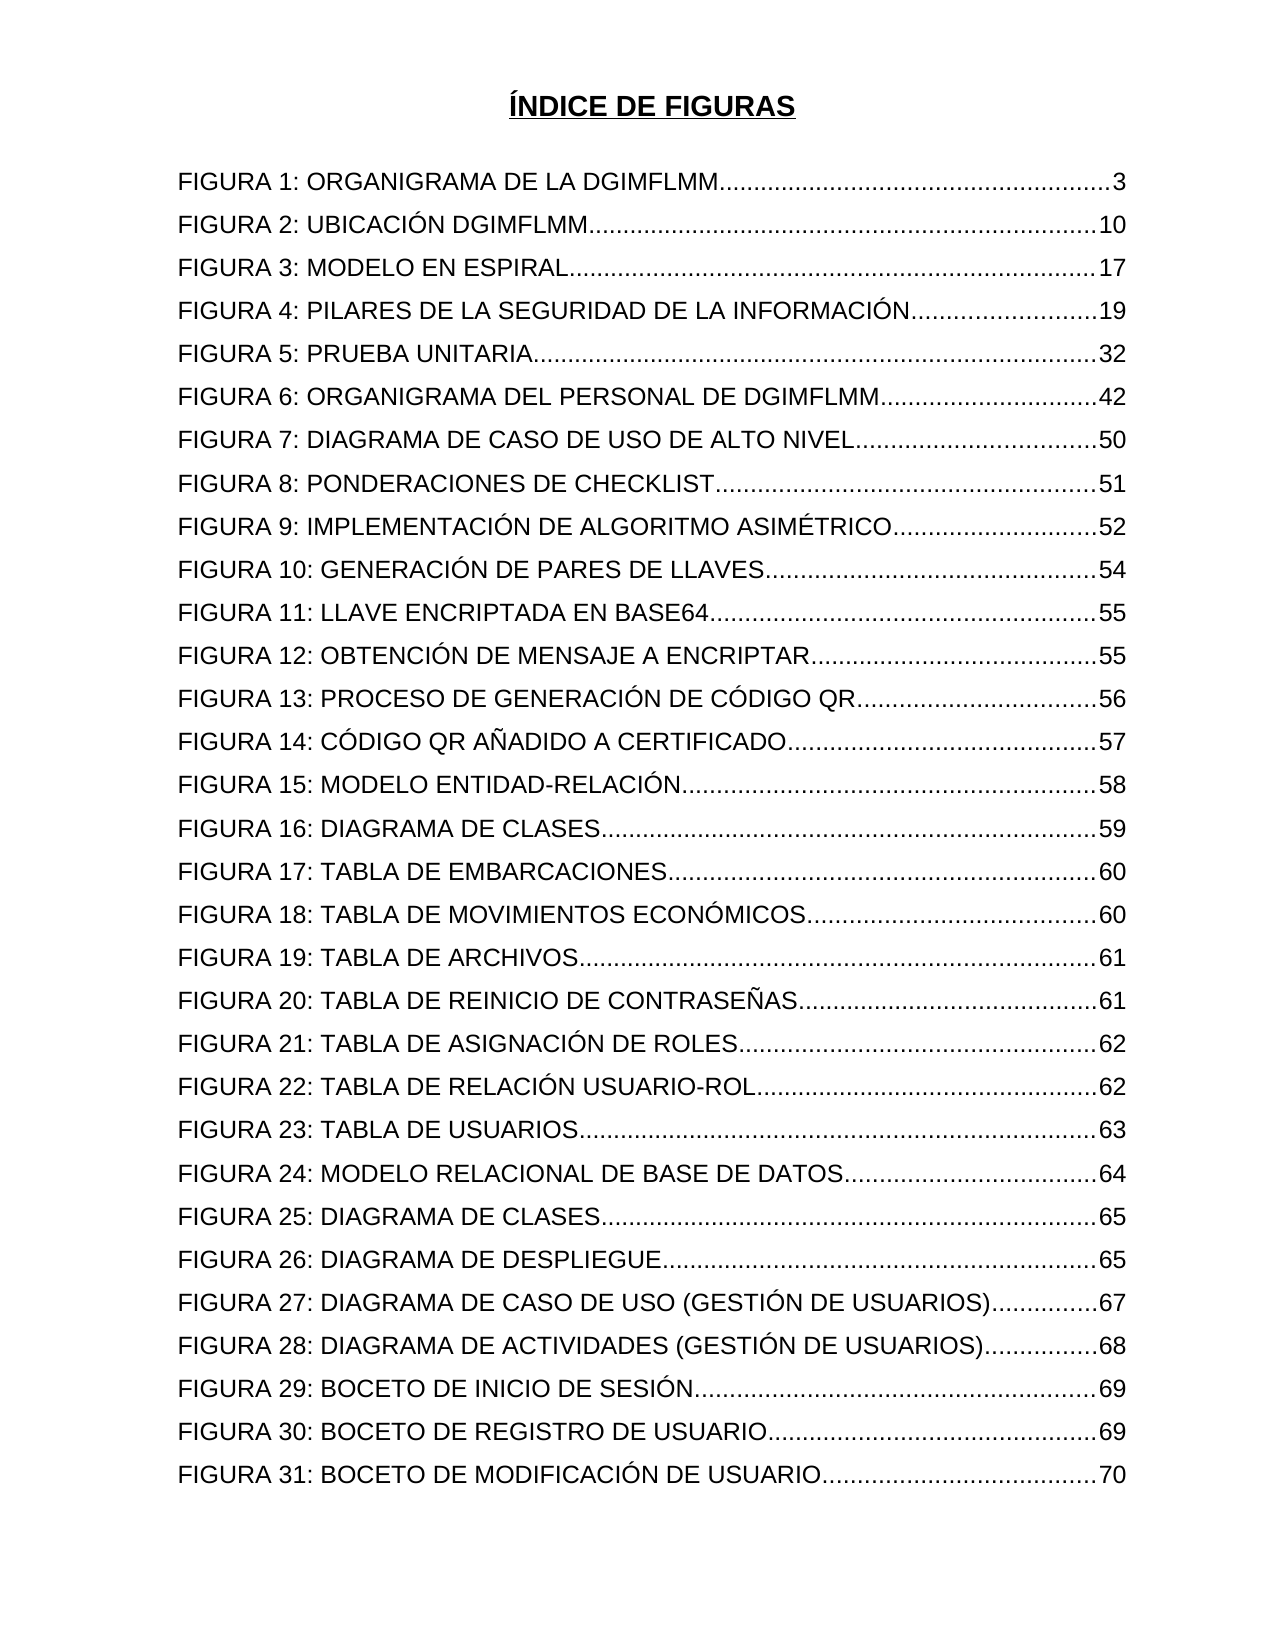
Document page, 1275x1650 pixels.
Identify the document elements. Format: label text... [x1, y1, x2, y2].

text FIGURA 5: PRUEBA UNITARIA 32 [177, 339, 1127, 368]
text FIGURA 1: ORGANIGRAMA DE LA DGIMFLMM 3 [177, 167, 1127, 196]
text FIGURA 28: DIAGRAMA DE ACTIVIDADES (GESTIÓN DE USUARIOS) 68 [177, 1331, 1127, 1360]
text FIGURA 22: TABLA DE RELACIÓN USUARIO-ROL 62 [177, 1072, 1127, 1101]
text FIGURA 27: DIAGRAMA DE CASO DE USO (GESTIÓN DE USUARIOS) 67 [177, 1288, 1127, 1317]
text FIGURA 18: TABLA DE MOVIMIENTOS ECONÓMICOS 60 [177, 900, 1127, 929]
text FIGURA 26: DIAGRAMA DE DESPLIEGUE 65 [177, 1245, 1127, 1274]
text FIGURA 8: PONDERACIONES DE CHECKLIST 51 [177, 469, 1127, 497]
text FIGURA 9: IMPLEMENTACIÓN DE ALGORITMO ASIMÉTRICO 52 [177, 512, 1127, 541]
text FIGURA 23: TABLA DE USUARIOS 63 [177, 1116, 1127, 1144]
text FIGURA 10: GENERACIÓN DE PARES DE LLAVES 54 [177, 555, 1127, 584]
text FIGURA 16: DIAGRAMA DE CLASES 59 [177, 814, 1127, 842]
text FIGURA 6: ORGANIGRAMA DEL PERSONAL DE DGIMFLMM 42 [177, 382, 1127, 411]
text FIGURA 30: BOCETO DE REGISTRO DE USUARIO 69 [177, 1417, 1127, 1446]
text FIGURA 14: CÓDIGO QR AÑADIDO A CERTIFICADO 57 [177, 727, 1127, 756]
text FIGURA 4: PILARES DE LA SEGURIDAD DE LA INFORMACIÓN 19 [177, 296, 1127, 325]
text FIGURA 13: PROCESO DE GENERACIÓN DE CÓDIGO QR 56 [177, 684, 1127, 713]
text ÍNDICE DE FIGURAS [177, 89, 1127, 122]
text FIGURA 12: OBTENCIÓN DE MENSAJE A ENCRIPTAR 55 [177, 641, 1127, 670]
text FIGURA 19: TABLA DE ARCHIVOS 61 [177, 943, 1127, 972]
text FIGURA 20: TABLA DE REINICIO DE CONTRASEÑAS 61 [177, 986, 1127, 1015]
text FIGURA 21: TABLA DE ASIGNACIÓN DE ROLES 62 [177, 1029, 1127, 1058]
text FIGURA 17: TABLA DE EMBARCACIONES 60 [177, 857, 1127, 886]
text FIGURA 15: MODELO ENTIDAD-RELACIÓN 58 [177, 771, 1127, 799]
text FIGURA 11: LLAVE ENCRIPTADA EN BASE64 55 [177, 598, 1127, 627]
text FIGURA 7: DIAGRAMA DE CASO DE USO DE ALTO NIVEL 50 [177, 426, 1127, 454]
text FIGURA 3: MODELO EN ESPIRAL 17 [177, 253, 1127, 282]
text FIGURA 29: BOCETO DE INICIO DE SESIÓN 69 [177, 1374, 1127, 1403]
text FIGURA 31: BOCETO DE MODIFICACIÓN DE USUARIO 70 [177, 1461, 1127, 1489]
text FIGURA 25: DIAGRAMA DE CLASES 65 [177, 1202, 1127, 1231]
text FIGURA 2: UBICACIÓN DGIMFLMM 10 [177, 210, 1127, 239]
text FIGURA 24: MODELO RELACIONAL DE BASE DE DATOS 64 [177, 1159, 1127, 1187]
